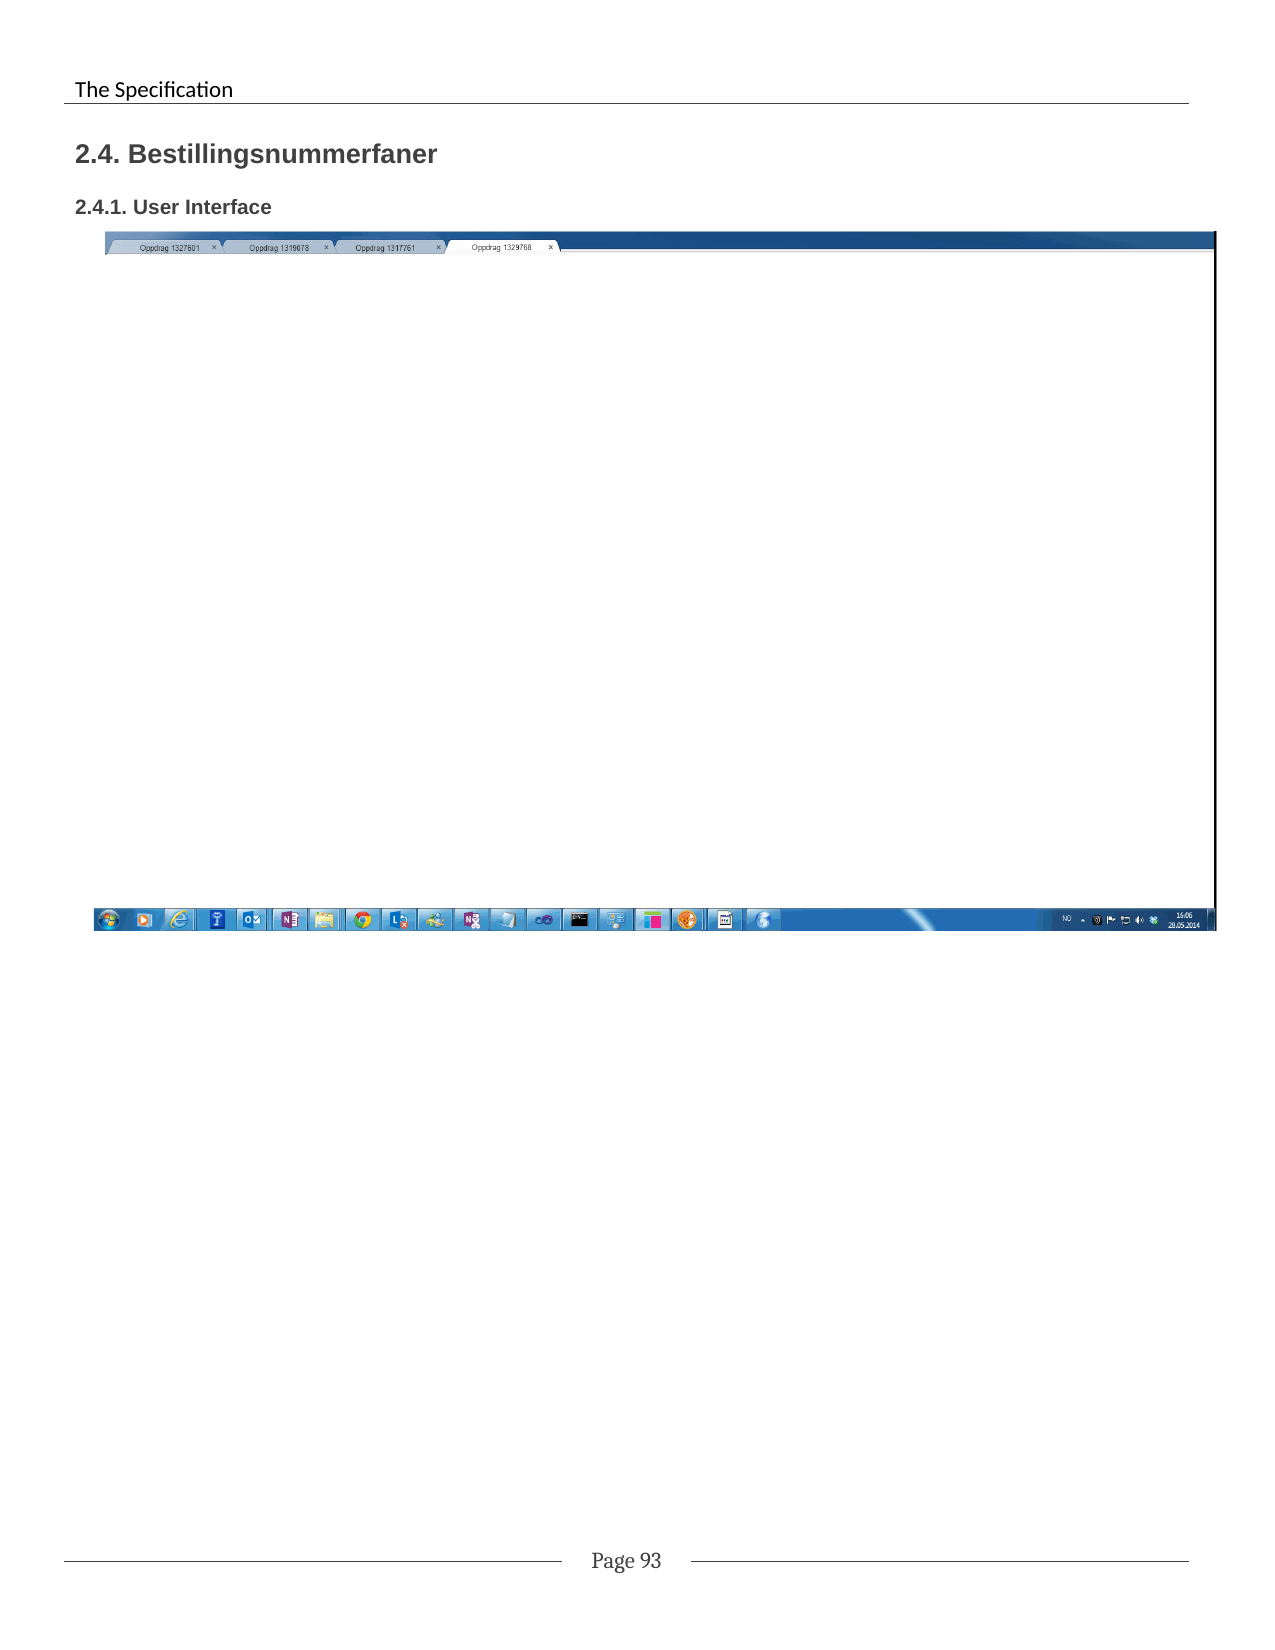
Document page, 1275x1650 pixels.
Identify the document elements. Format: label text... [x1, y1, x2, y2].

subtitle User Interface [75, 194, 1200, 218]
subtitle Bestillingsnummerfaner [75, 138, 1200, 169]
